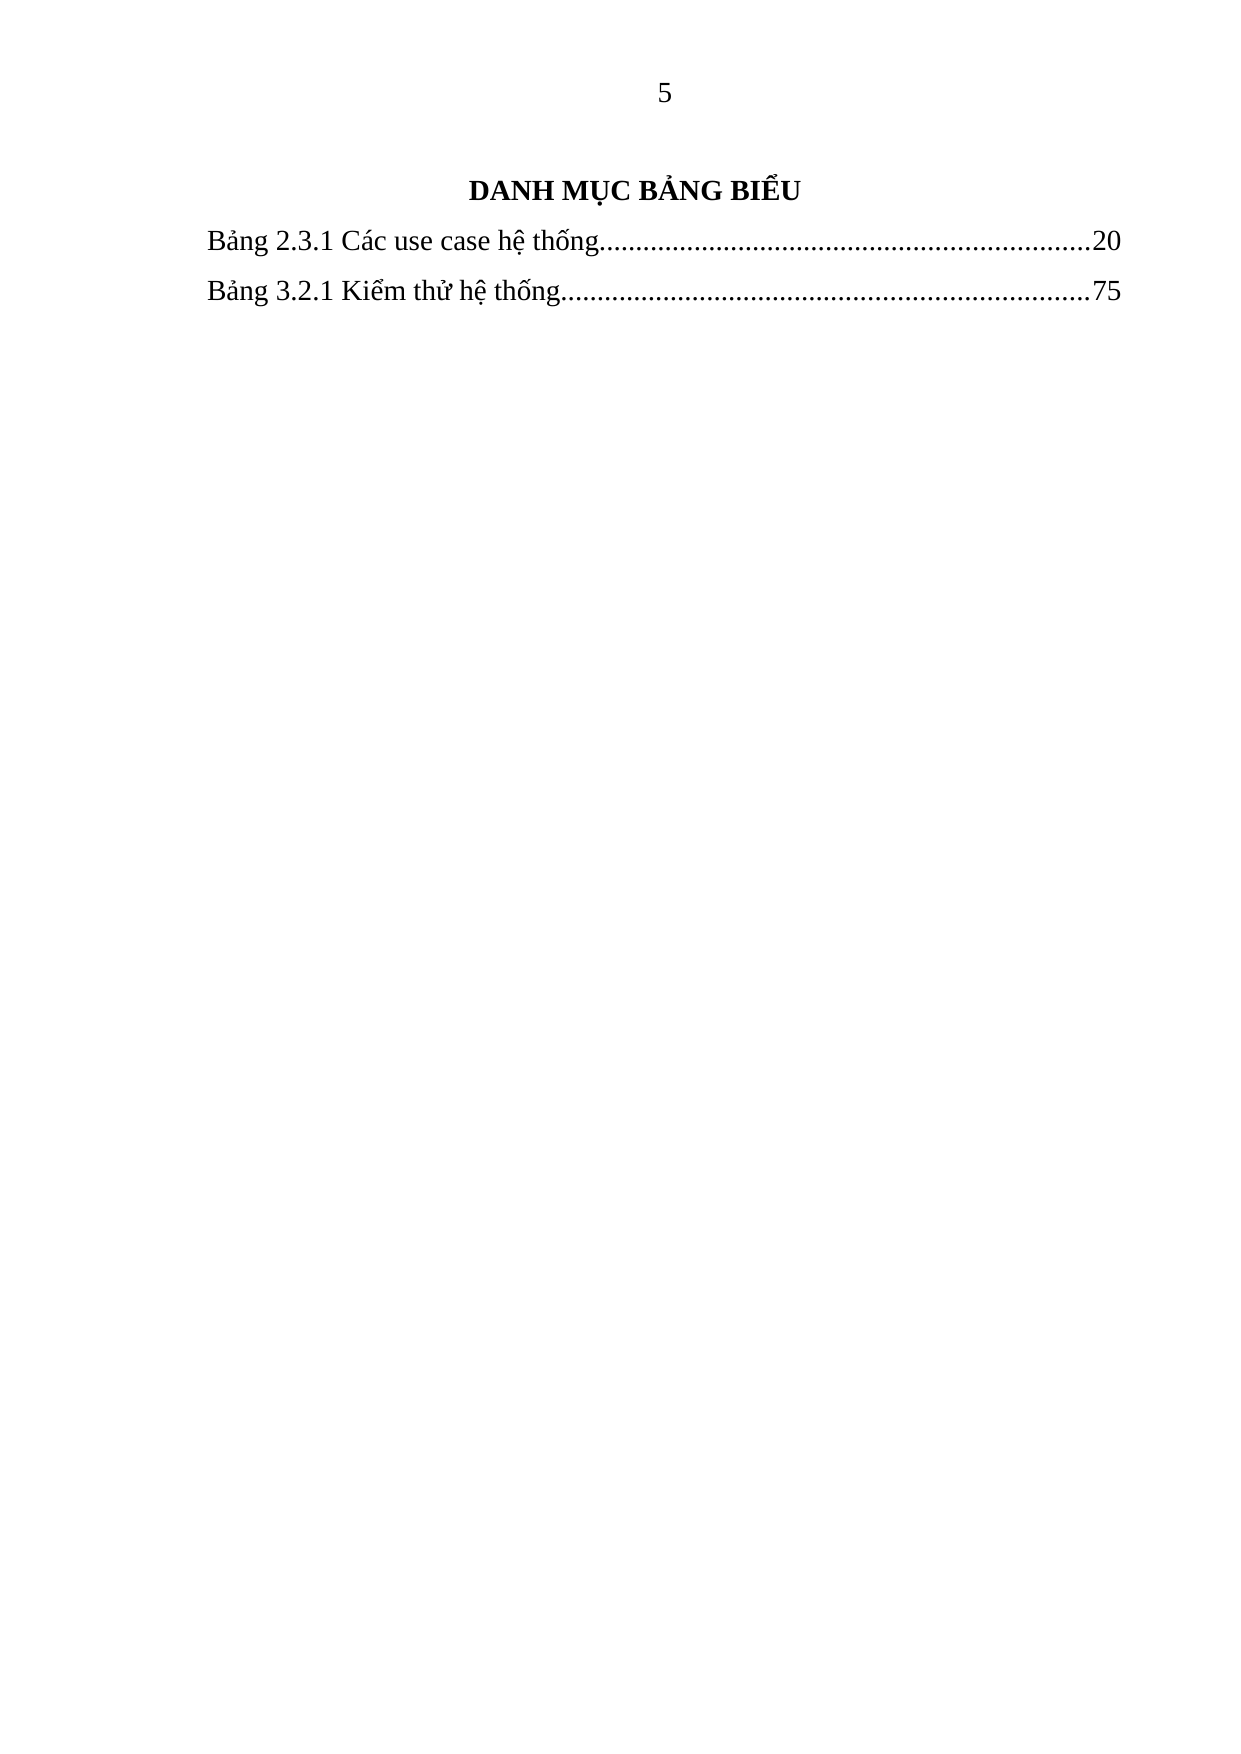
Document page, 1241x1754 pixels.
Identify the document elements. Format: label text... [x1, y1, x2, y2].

subtitle DANH MỤC BẢNG BIỂU [148, 173, 1122, 206]
text Bảng 3.2.1 Kiểm thử hệ thống 75 [148, 273, 1122, 307]
text Bảng 2.3.1 Các use case hệ thống 20 [148, 223, 1122, 257]
